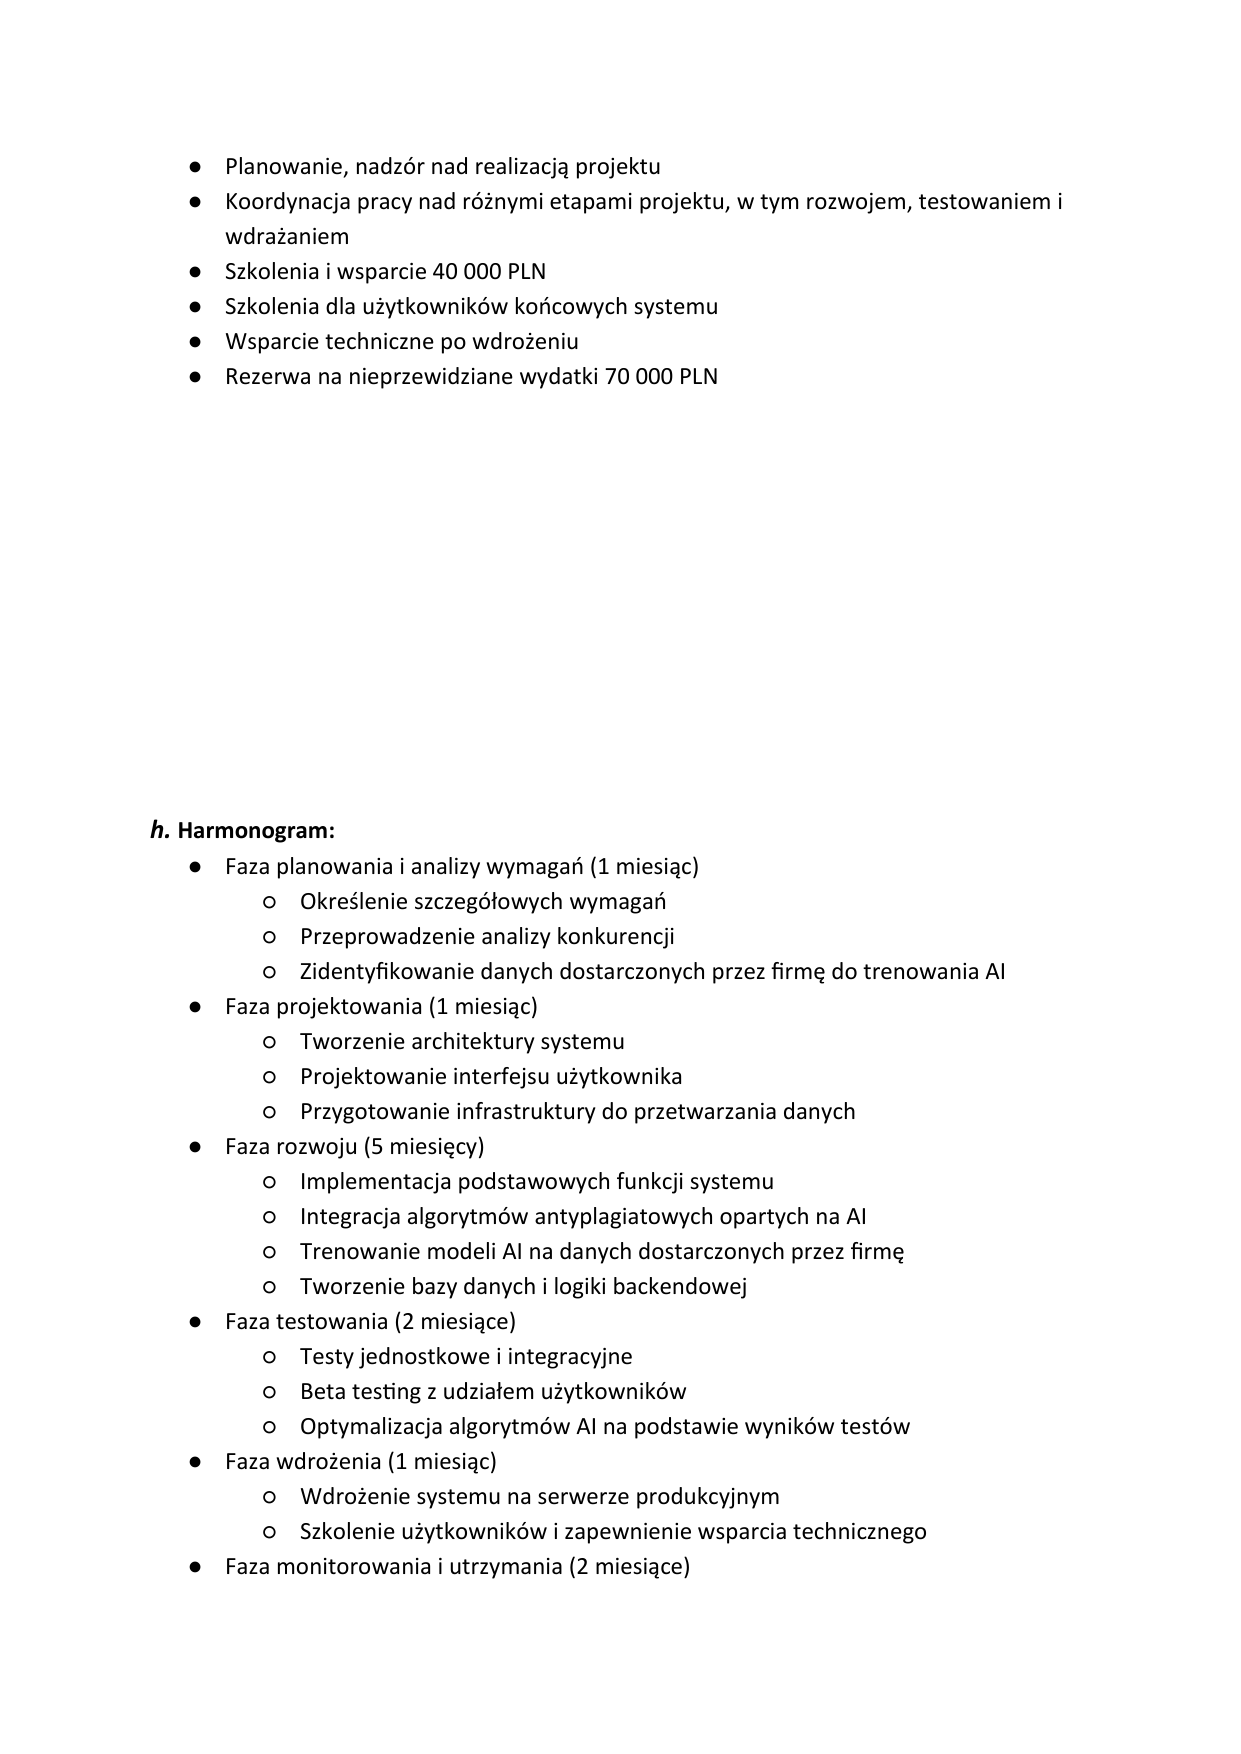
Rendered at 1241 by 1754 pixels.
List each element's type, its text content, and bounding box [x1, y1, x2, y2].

list Określenie szczegółowych wymagań [262, 885, 1090, 916]
list Trenowanie modeli AI na danych dostarczonych przez firmę [262, 1235, 1090, 1266]
list Optymalizacja algorytmów AI na podstawie wyników testów [262, 1410, 1090, 1441]
list Implementacja podstawowych funkcji systemu [262, 1165, 1090, 1196]
list Szkolenia dla użytkowników końcowych systemu [187, 290, 1090, 321]
list Przeprowadzenie analizy konkurencji [262, 920, 1090, 951]
list Szkolenia i wsparcie 40 000 PLN [187, 255, 1090, 286]
list Zidentyfikowanie danych dostarczonych przez firmę do trenowania AI [262, 955, 1090, 986]
list Planowanie, nadzór nad realizacją projektu [187, 150, 1090, 181]
list Wdrożenie systemu na serwerze produkcyjnym [262, 1480, 1090, 1511]
list Przygotowanie infrastruktury do przetwarzania danych [262, 1095, 1090, 1126]
list Rezerwa na nieprzewidziane wydatki 70 000 PLN [187, 360, 1090, 391]
list Faza monitorowania i utrzymania (2 miesiące) [187, 1550, 1090, 1581]
list Faza rozwoju (5 miesięcy) [187, 1130, 1090, 1161]
list Faza projektowania (1 miesiąc) [187, 990, 1090, 1021]
list Integracja algorytmów antyplagiatowych opartych na AI [262, 1200, 1090, 1231]
list Beta testing z udziałem użytkowników [262, 1375, 1090, 1406]
list Faza wdrożenia (1 miesiąc) [187, 1445, 1090, 1476]
list Faza planowania i analizy wymagań (1 miesiąc) [187, 850, 1090, 881]
list Koordynacja pracy nad różnymi etapami projektu, w tym rozwojem, testowaniem i wdrażaniem [187, 185, 1090, 251]
list Testy jednostkowe i integracyjne [262, 1340, 1090, 1371]
list Wsparcie techniczne po wdrożeniu [187, 325, 1090, 356]
list Tworzenie bazy danych i logiki backendowej [262, 1270, 1090, 1301]
list Szkolenie użytkowników i zapewnienie wsparcia technicznego [262, 1515, 1090, 1546]
list Projektowanie interfejsu użytkownika [262, 1060, 1090, 1091]
text h. Harmonogram: [150, 812, 1090, 845]
list Faza testowania (2 miesiące) [187, 1305, 1090, 1336]
list Tworzenie architektury systemu [262, 1025, 1090, 1056]
